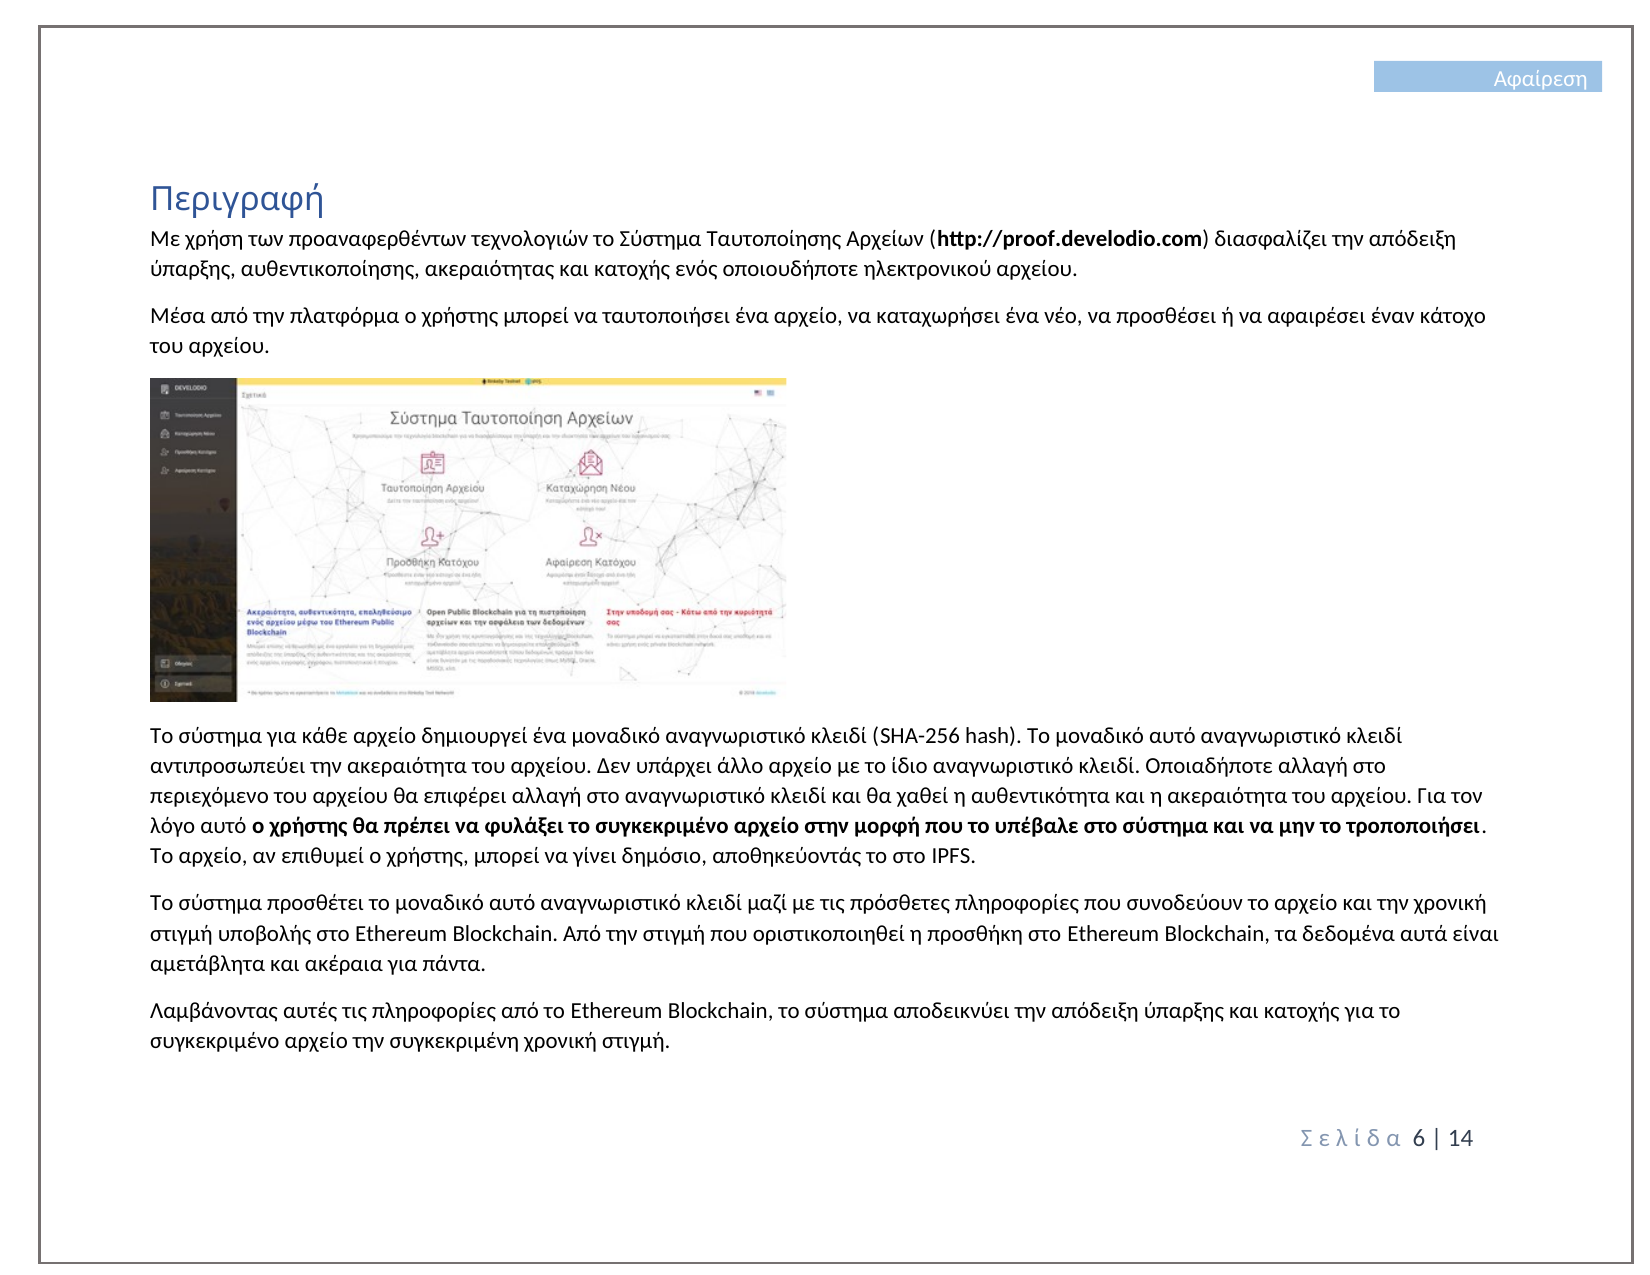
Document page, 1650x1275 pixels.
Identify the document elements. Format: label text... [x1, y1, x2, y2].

picture [150, 378, 787, 702]
text Το σύστημα για κάθε αρχείο δημιουργεί ένα μοναδικό αναγνωριστικό κλειδί (SHA-256 hash). Το μοναδικό αυτό αναγνωριστικό κλειδί αντιπροσωπεύει την ακεραιότητα του αρχείου. Δεν υπάρχει άλλο αρχείο με το ίδιο αναγνωριστικό κλειδί. Οποιαδήποτε αλλαγή στο περιεχόμενο του αρχείου θα επιφέρει αλλαγή στο αναγνωριστικό κλειδί και θα χαθεί η αυθεντικότητα και η ακεραιότητα του αρχείου. Για τον λόγο αυτό ο χρήστης θα πρέπει να φυλάξει το συγκεκριμένο αρχείο στην μορφή που το υπέβαλε στο σύστημα και να μην το τροποποιήσει. Το αρχείο, αν επιθυμεί ο χρήστης, μπορεί να γίνει δημόσιο, αποθηκεύοντάς το στο IPFS. [150, 721, 1500, 869]
text Το σύστημα προσθέτει το μοναδικό αυτό αναγνωριστικό κλειδί μαζί με τις πρόσθετες πληροφορίες που συνοδεύουν το αρχείο και την χρονική στιγμή υποβολής στο Ethereum Blockchain. Από την στιγμή που οριστικοποιηθεί η προσθήκη στο Ethereum Blockchain, τα δεδομένα αυτά είναι αμετάβλητα και ακέραια για πάντα. [150, 888, 1500, 977]
text Λαμβάνοντας αυτές τις πληροφορίες από το Ethereum Blockchain, το σύστημα αποδεικνύει την απόδειξη ύπαρξης και κατοχής για το συγκεκριμένο αρχείο την συγκεκριμένη χρονική στιγμή. [150, 996, 1500, 1054]
text Μέσα από την πλατφόρμα ο χρήστης μπορεί να ταυτοποιήσει ένα αρχείο, να καταχωρήσει ένα νέο, να προσθέσει ή να αφαιρέσει έναν κάτοχο του αρχείου. [150, 301, 1500, 359]
text Με χρήση των προαναφερθέντων τεχνολογιών το Σύστημα Ταυτοποίησης Αρχείων (http://proof.develodio.com) διασφαλίζει την απόδειξη ύπαρξης, αυθεντικοποίησης, ακεραιότητας και κατοχής ενός οποιουδήποτε ηλεκτρονικού αρχείου. [150, 224, 1500, 282]
subtitle Περιγραφή [150, 175, 1500, 220]
